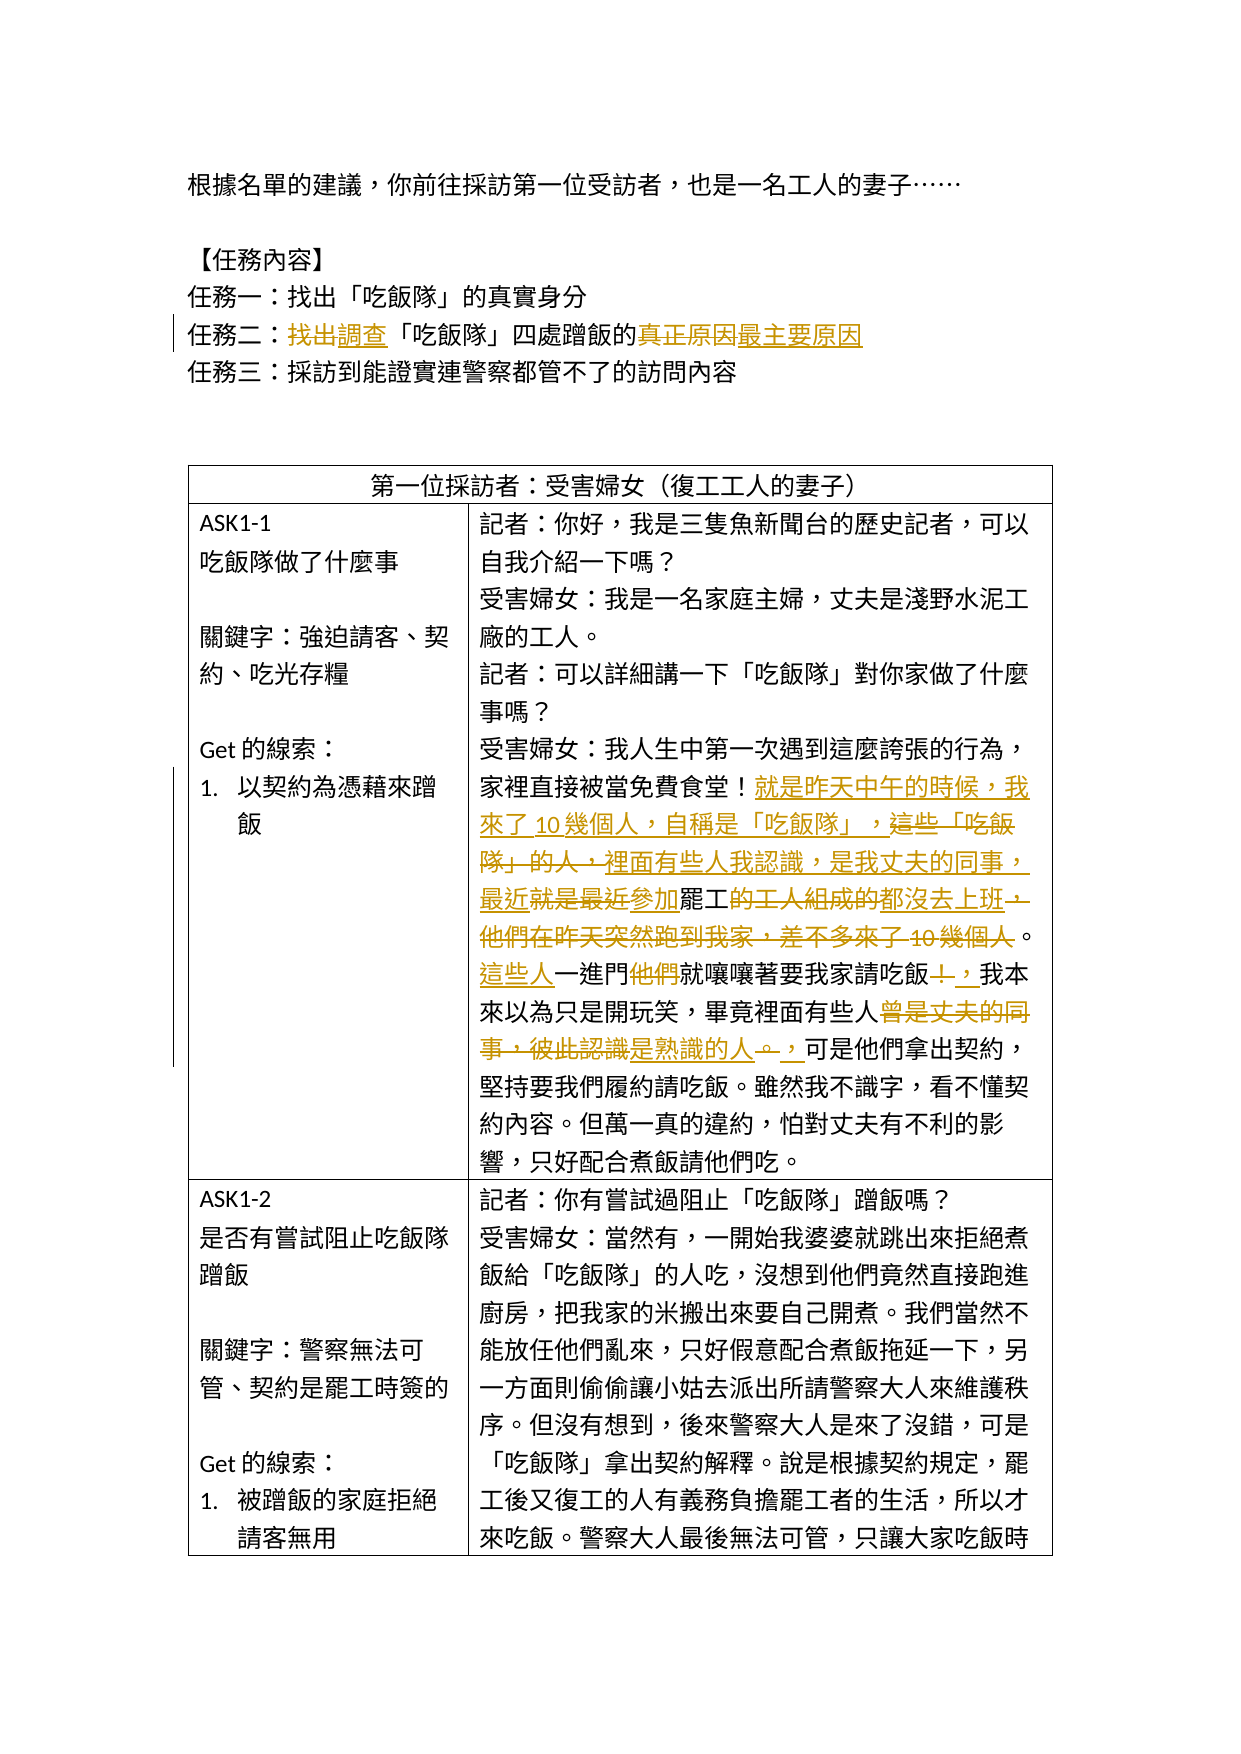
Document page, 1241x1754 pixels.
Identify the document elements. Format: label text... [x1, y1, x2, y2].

text 任務一：找出「吃飯隊」的真實身分 [187, 277, 1053, 314]
text 任務三：採訪到能證實連警察都管不了的訪問內容 [187, 352, 1053, 389]
table_cell ASK1-1 吃飯隊做了什麼事 關鍵字：強迫請客、契約、吃光存糧 Get的線索： 以契約為憑藉來蹭飯 [189, 504, 468, 1179]
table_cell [189, 1180, 468, 1555]
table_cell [469, 1180, 1052, 1555]
text 【任務內容】 [187, 239, 1053, 277]
text 任務二：「吃飯隊」四處蹭飯的 [187, 314, 1053, 352]
table_cell 記者：你好，我是三隻魚新聞台的歷史記者，可以自我介紹一下嗎？ 受害婦女：我是一名家庭主婦，丈夫是淺野水泥工廠的工人。 記者：可以詳細講一下「吃飯隊」對你家做了什麼事嗎？ 受害婦女：我人生中第一次遇到這麼誇張的行為，家裡直接被當免費食堂！罷工。一進門就嚷嚷著要我家請吃飯我本來以為只是開玩笑，畢竟裡面有些人可是他們拿出契約，堅持要我們履約請吃飯。雖然我不識字，看不懂契約內容。但萬一真的違約，怕對丈夫有不利的影響，只好配合煮飯請他們吃。 [469, 504, 1052, 1179]
text 根據名單的建議，你前往採訪第一位受訪者，也是一名工人的妻子…… [187, 164, 1053, 202]
table_header 第一位採訪者：受害婦女（復工工人的妻子） [189, 466, 1052, 503]
